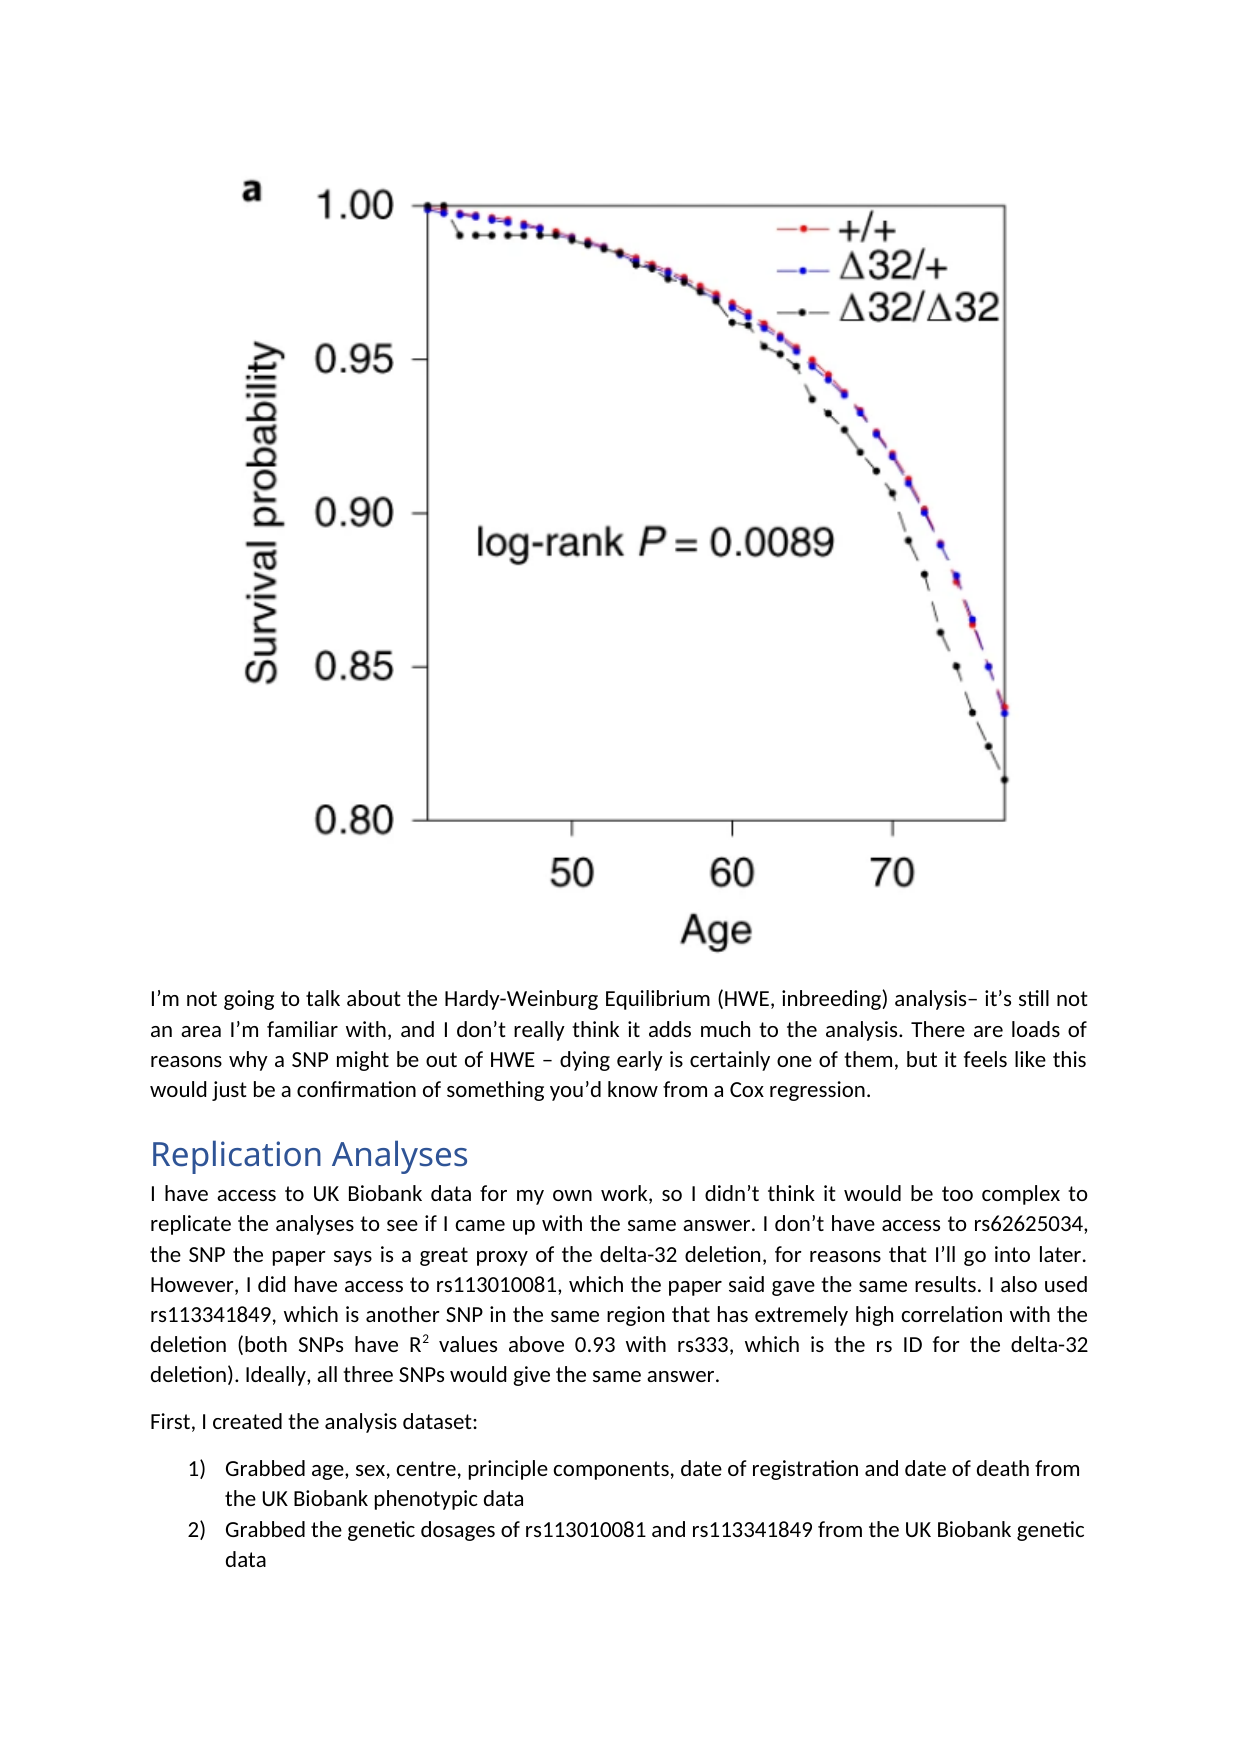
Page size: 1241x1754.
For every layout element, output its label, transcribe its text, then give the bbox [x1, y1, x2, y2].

list Grabbed the genetic dosages of rs113010081 and rs113341849 from the UK Biobank genetic data [187, 1515, 1090, 1573]
list Grabbed age, sex, centre, principle components, date of registration and date of death from the UK Biobank phenotypic data [187, 1454, 1090, 1512]
text I have access to UK Biobank data for my own work, so I didn’t think it would be too complex to replicate the analyses to see if I came up with the same answer. I don’t have access to rs62625034, the SNP the paper says is a great proxy of the delta-32 deletion, for reasons that I’ll go into later. However, I did have access to rs113010081, which the paper said gave the same results. I also used rs113341849, which is another SNP in the same region that has extremely high correlation with the deletion (both SNPs have R2 values above 0.93 with rs333, which is the rs ID for the delta-32 deletion). Ideally, all three SNPs would give the same answer. [150, 1179, 1090, 1388]
picture [211, 150, 1029, 966]
subtitle Replication Analyses [150, 1130, 1090, 1176]
text I’m not going to talk about the Hardy-Weinburg Equilibrium (HWE, inbreeding) analysis– it’s still not an area I’m familiar with, and I don’t really think it adds much to the analysis. There are loads of reasons why a SNP might be out of HWE – dying early is certainly one of them, but it feels like this would just be a confirmation of something you’d know from a Cox regression. [150, 984, 1090, 1103]
text First, I created the analysis dataset: [150, 1407, 1090, 1435]
